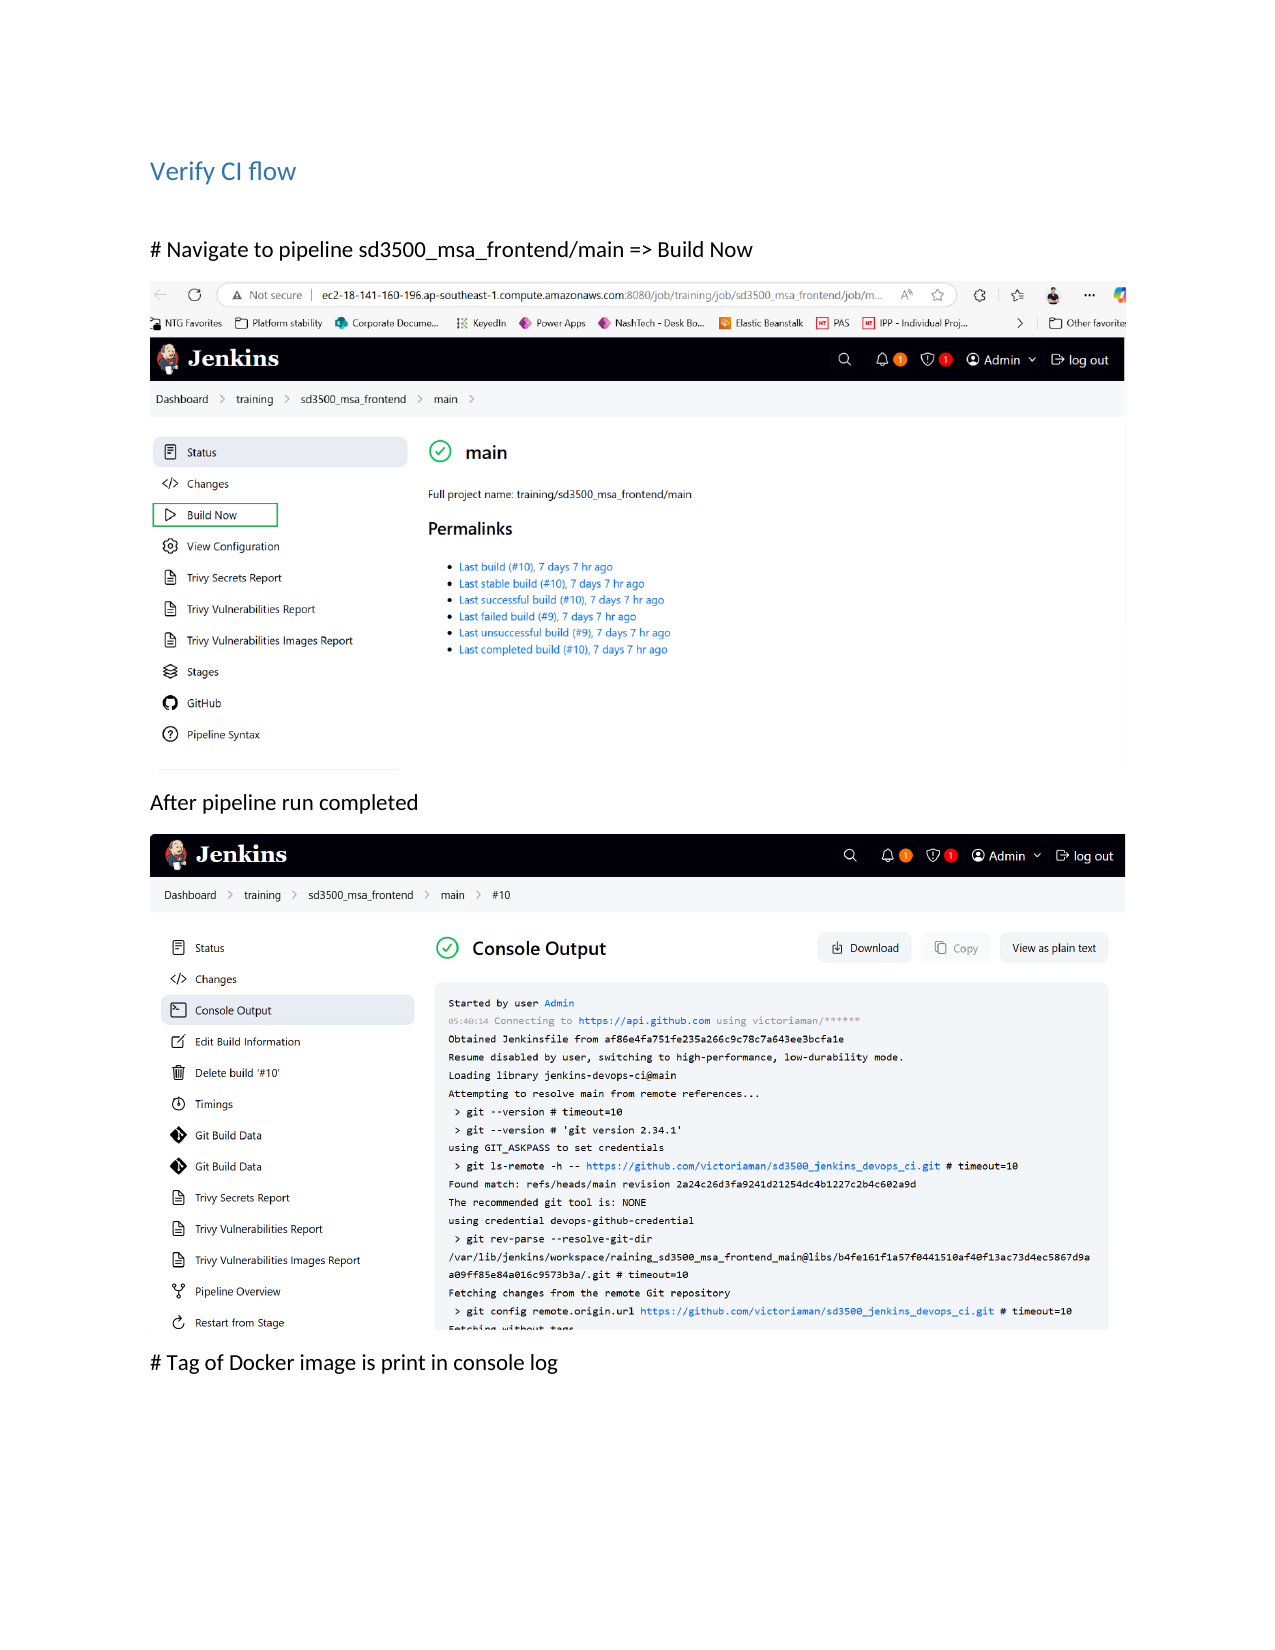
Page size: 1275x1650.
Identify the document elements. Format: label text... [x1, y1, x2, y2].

picture [150, 281, 1127, 770]
text After pipeline run completed [150, 788, 1125, 816]
text # Navigate to pipeline sd3500_msa_frontend/main => Build Now [150, 236, 1125, 263]
subtitle Verify CI flow [150, 154, 1125, 187]
picture [150, 834, 1125, 1330]
text # Tag of Docker image is print in console log [150, 1348, 1125, 1376]
